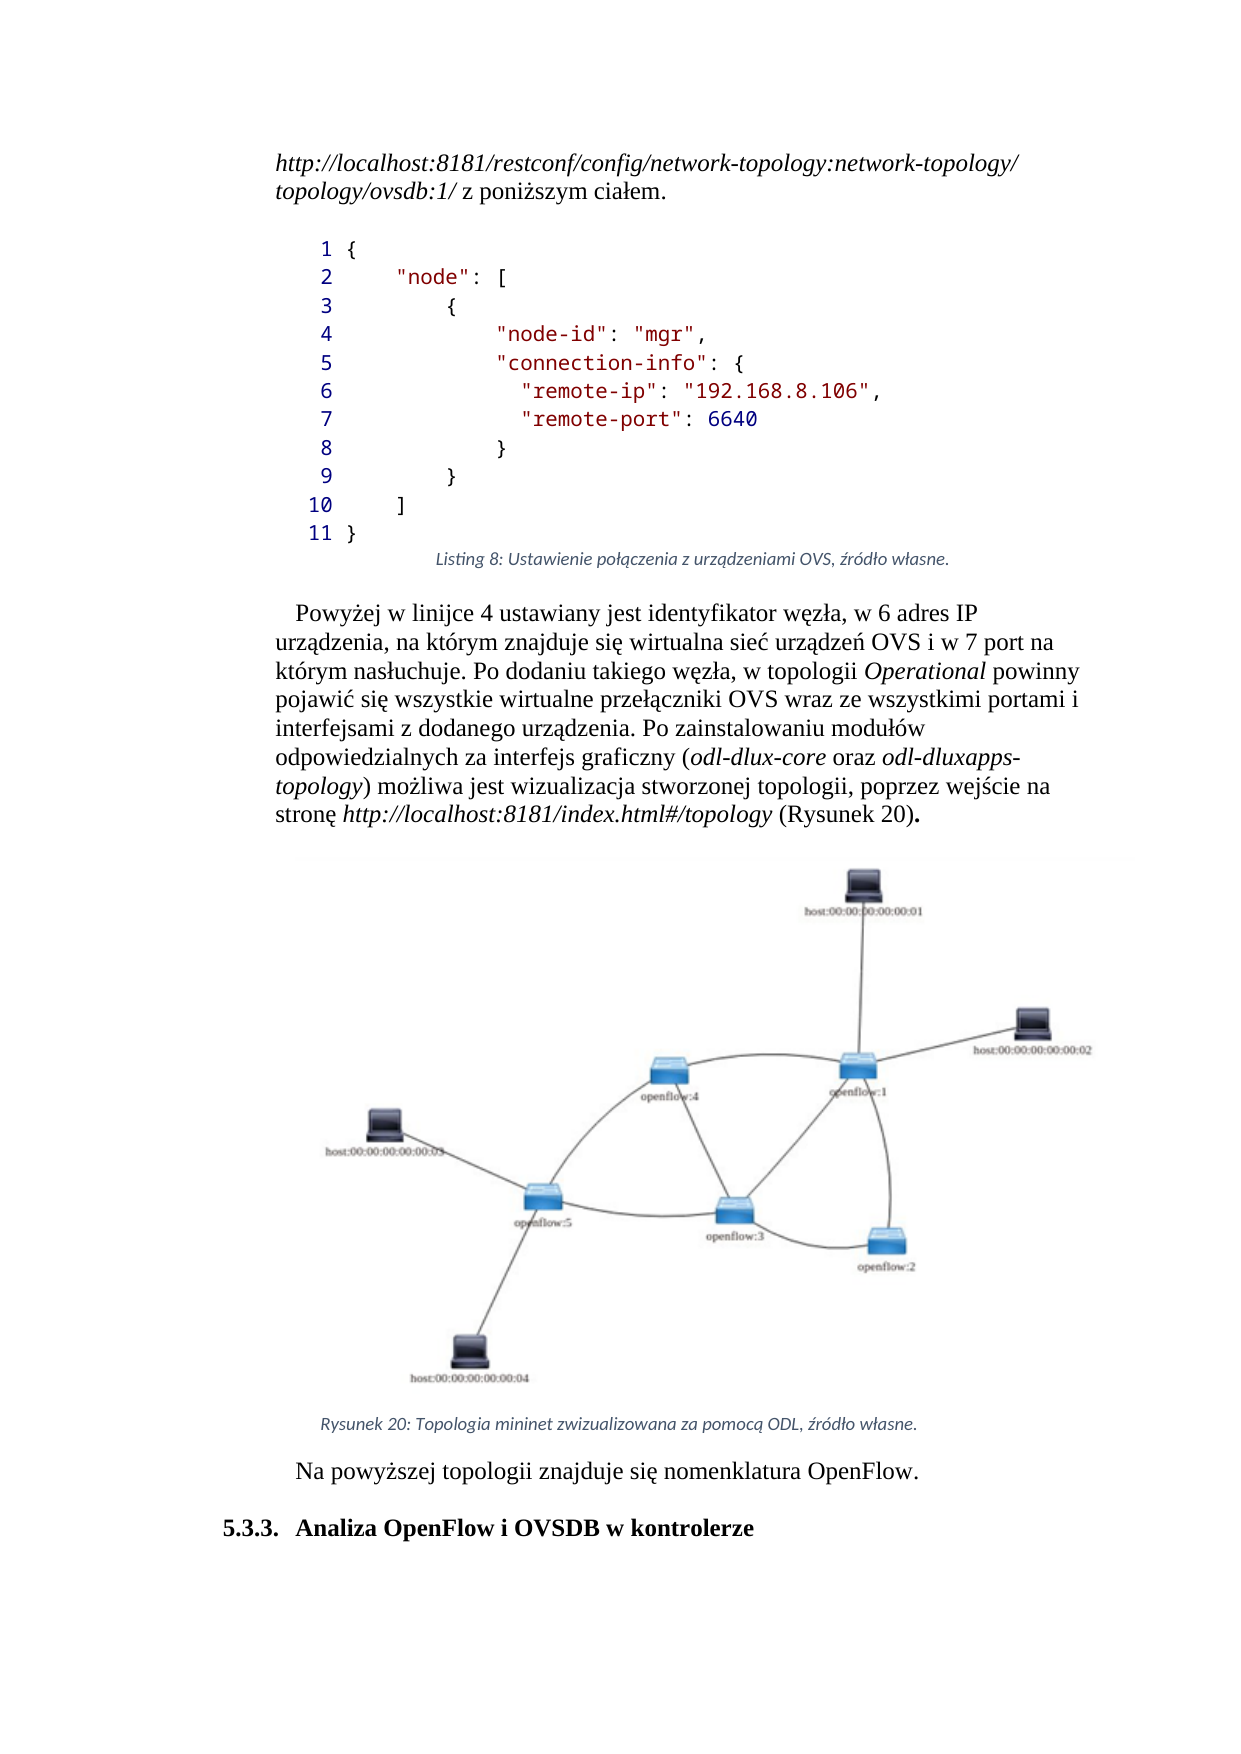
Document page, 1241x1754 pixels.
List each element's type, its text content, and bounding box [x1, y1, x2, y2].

picture [295, 857, 1135, 1412]
text 11 } [295, 518, 1093, 547]
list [223, 1513, 1093, 1570]
text 6 "remote-ip": "192.168.8.106", [295, 376, 1093, 404]
list Listing 8: Ustawienie połączenia z urządzeniami OVS, źródło własne. [275, 547, 1093, 569]
text 3 { [295, 291, 1093, 319]
text 4 "node-id": "mgr", [295, 319, 1093, 348]
list Powyżej w linijce 4 ustawiany jest identyfikator węzła, w 6 adres IP urządzenia, na którym znajduje się wirtualna sieć urządzeń OVS i w 7 port na którym nasłuchuje. Po dodaniu takiego węzła, w topologii Operational powinny pojawić się wszystkie wirtualne przełączniki OVS wraz ze wszystkimi portami i interfejsami z dodanego urządzenia. Po zainstalowaniu modułów odpowiedzialnych za interfejs graficzny (odl-dlux-core oraz odl-dluxapps-topology) możliwa jest wizualizacja stworzonej topologii, poprzez wejście na stronę http://localhost:8181/index.html#/topology (Rysunek 20). [275, 598, 1093, 828]
text 9 } [295, 461, 1093, 490]
list Na powyższej topologii znajduje się nomenklatura OpenFlow. [275, 1456, 1093, 1513]
text 10 ] [295, 490, 1093, 518]
text 2 "node": [ [295, 262, 1093, 291]
text 1 { [295, 234, 1093, 262]
text 8 } [295, 433, 1093, 461]
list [275, 148, 1093, 205]
text 7 "remote-port": 6640 [295, 404, 1093, 433]
text Rysunek 20: Topologia mininet zwizualizowana za pomocą ODL, źródło własne. [148, 1412, 1093, 1435]
text 5 "connection-info": { [295, 348, 1093, 376]
